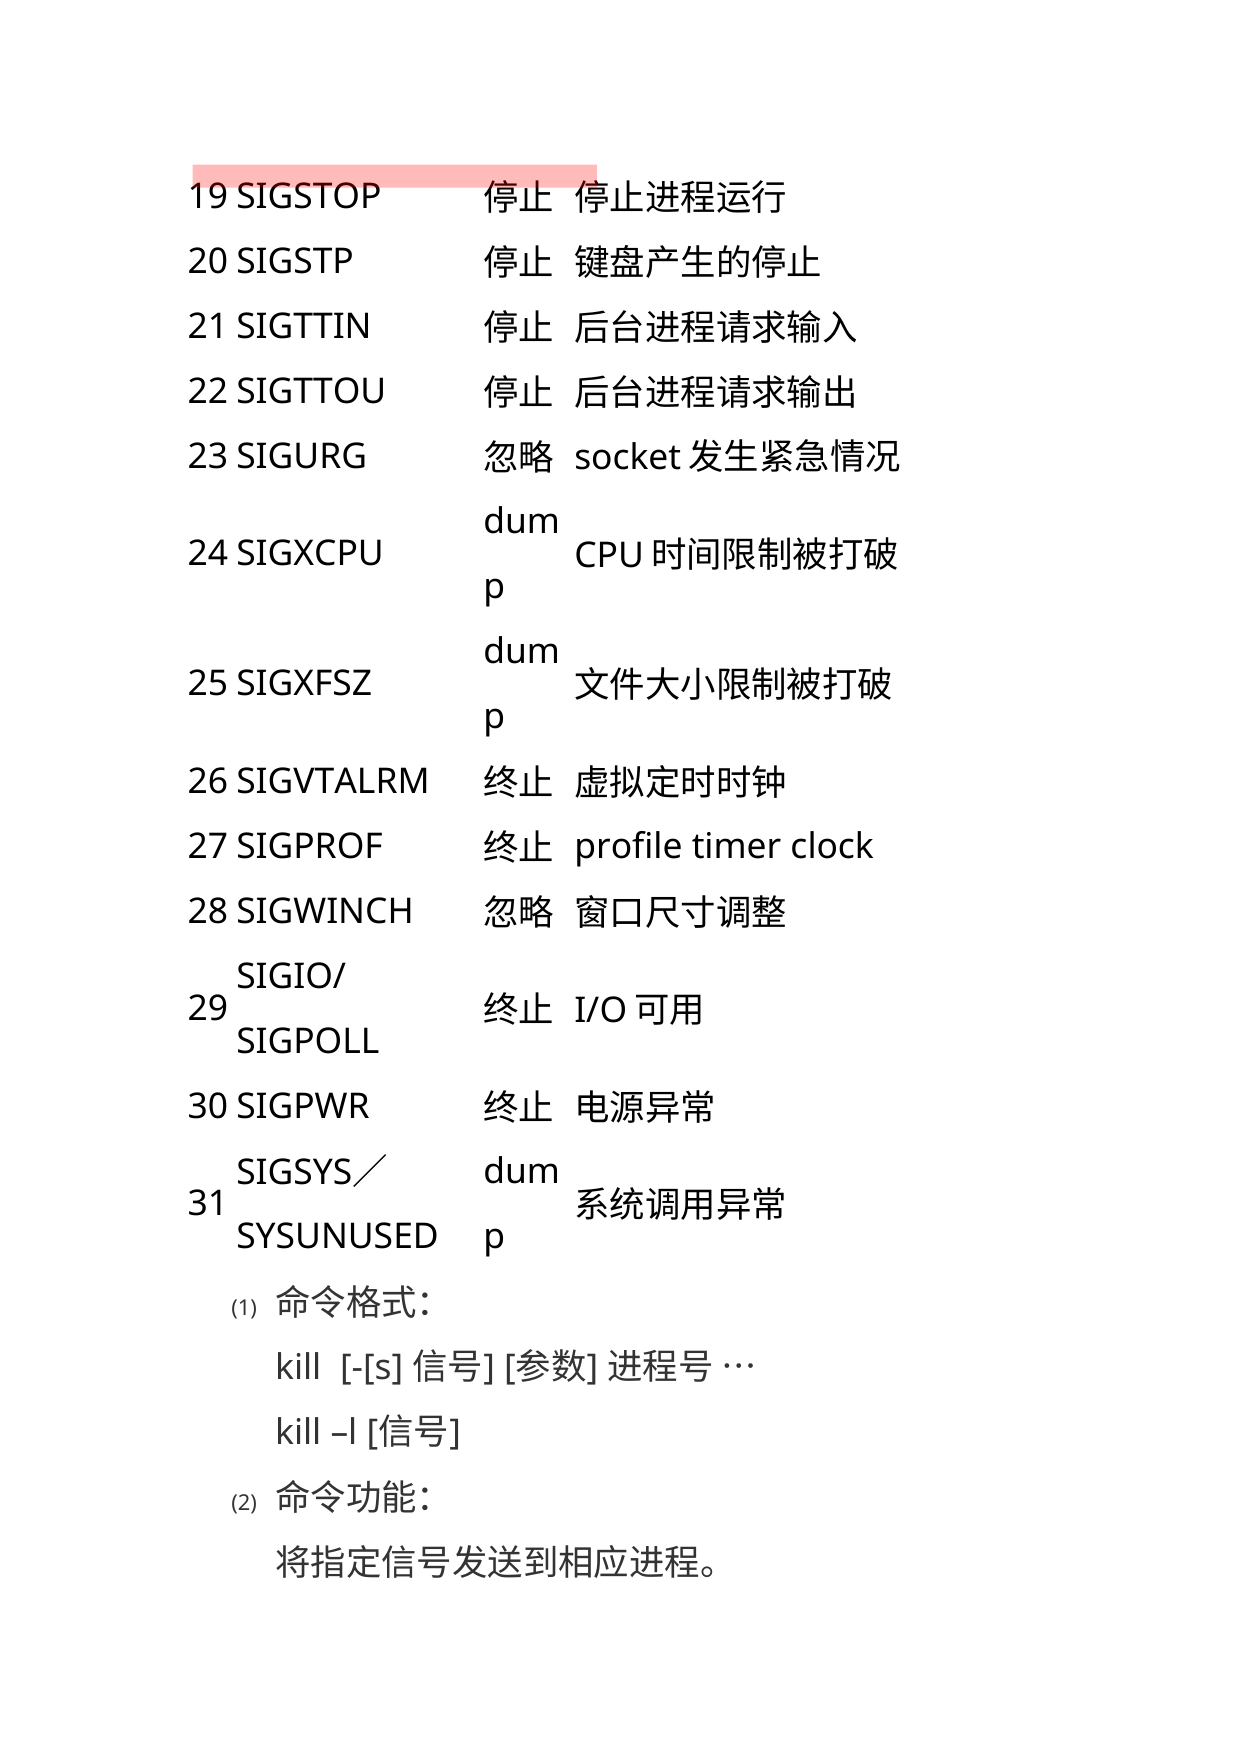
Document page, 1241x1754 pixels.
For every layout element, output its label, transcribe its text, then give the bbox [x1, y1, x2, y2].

table_cell 31 [188, 1137, 236, 1267]
table_cell 停止进程运行 [574, 162, 907, 227]
table_cell SIGPWR [236, 1072, 483, 1137]
table_cell 终止 [483, 812, 574, 877]
table_cell dump [483, 1137, 574, 1267]
table_cell 27 [188, 812, 236, 877]
table_cell SIGSTOP [236, 188, 483, 227]
table_cell SIGURG [236, 422, 483, 487]
list 命令功能： [187, 1462, 1053, 1527]
table_cell 键盘产生的停止 [574, 227, 907, 292]
table_cell 窗口尺寸调整 [574, 877, 907, 942]
table_cell 停止 [483, 227, 574, 292]
list 命令格式： [187, 1267, 1053, 1332]
table_cell 停止 [483, 357, 574, 422]
table_cell 文件大小限制被打破 [574, 617, 907, 747]
table_cell SIGPROF [236, 812, 483, 877]
table_cell SIGVTALRM [236, 747, 483, 812]
table_cell SIGWINCH [236, 877, 483, 942]
table_cell SIGXFSZ [236, 617, 483, 747]
table_cell 20 [188, 227, 236, 292]
table_cell dump [483, 617, 574, 747]
table_cell 23 [188, 422, 236, 487]
table_cell 终止 [483, 1072, 574, 1137]
table_cell SIGIO/SIGPOLL [236, 942, 483, 1072]
table_cell SIGTTIN [236, 292, 483, 357]
table_cell 26 [188, 747, 236, 812]
table_cell 后台进程请求输出 [574, 357, 907, 422]
text 将指定信号发送到相应进程。 [187, 1527, 1053, 1592]
table_cell 停止 [483, 292, 574, 357]
table_cell 22 [188, 357, 236, 422]
table_cell 24 [188, 487, 236, 617]
table_cell profile timer clock [574, 812, 907, 877]
table_cell SIGTTOU [236, 357, 483, 422]
table_cell 19 [188, 162, 236, 227]
table_cell 停止 [483, 188, 574, 227]
table_cell 系统调用异常 [574, 1137, 907, 1267]
table_cell dump [483, 487, 574, 617]
table_cell 28 [188, 877, 236, 942]
table_cell 30 [188, 1072, 236, 1137]
table_cell 忽略 [483, 877, 574, 942]
table_cell 终止 [483, 747, 574, 812]
table_cell CPU时间限制被打破 [574, 487, 907, 617]
table_cell 电源异常 [574, 1072, 907, 1137]
table_cell 终止 [483, 942, 574, 1072]
text kill [-[s] 信号] [参数] 进程号 … [187, 1332, 1053, 1397]
table_cell 29 [188, 942, 236, 1072]
table_cell 后台进程请求输入 [574, 292, 907, 357]
table_cell 忽略 [483, 422, 574, 487]
table_cell I/O可用 [574, 942, 907, 1072]
table_cell socket发生紧急情况 [574, 422, 907, 487]
table_cell 25 [188, 617, 236, 747]
table_cell 21 [188, 292, 236, 357]
table_cell SIGXCPU [236, 487, 483, 617]
table_cell SIGSTP [236, 227, 483, 292]
table_cell 虚拟定时时钟 [574, 747, 907, 812]
table_cell SIGSYS／SYSUNUSED [236, 1137, 483, 1267]
text kill –l [信号] [187, 1397, 1053, 1462]
